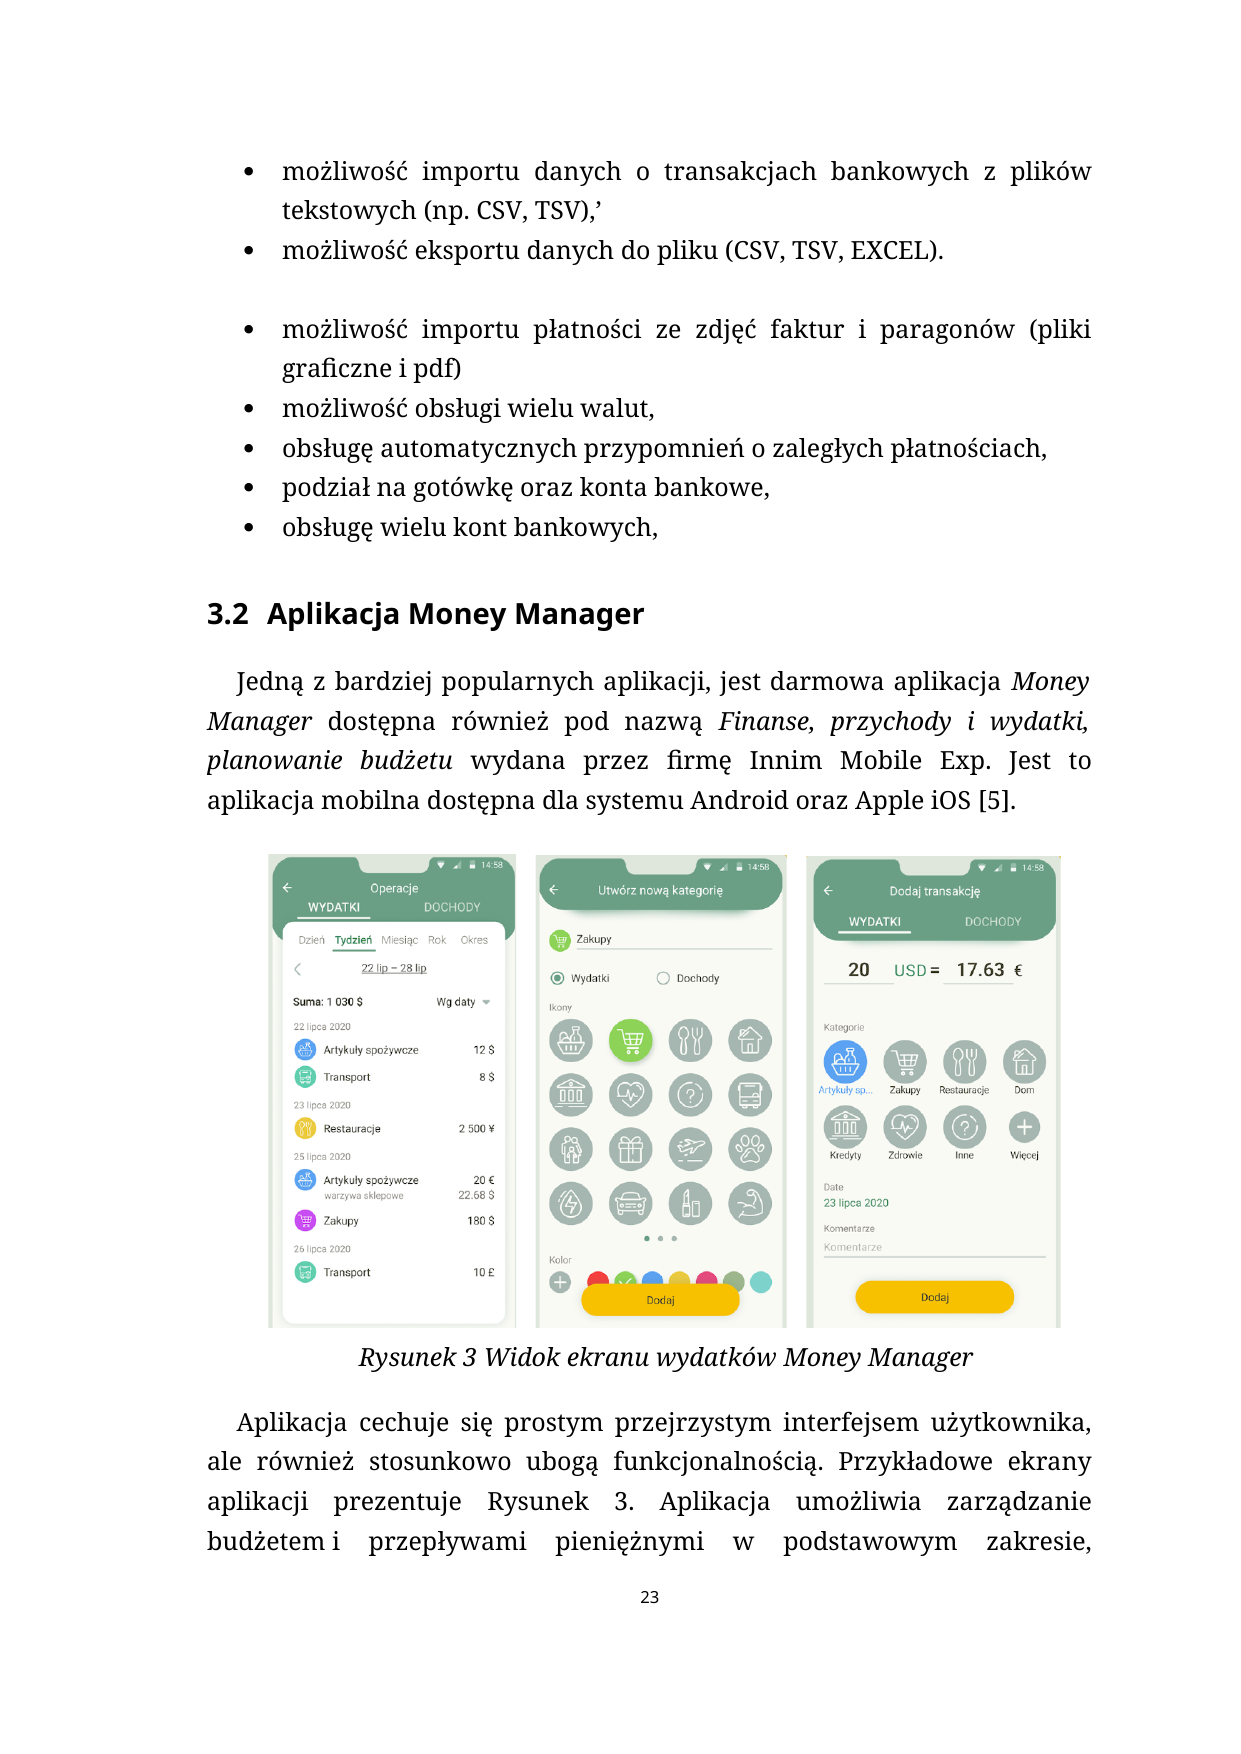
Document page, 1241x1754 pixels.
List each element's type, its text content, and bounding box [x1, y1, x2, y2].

picture [806, 856, 1061, 1328]
text Jedną z bardziej popularnych aplikacji, jest darmowa aplikacja Money Manager dostępna również pod nazwą Finanse, przychody i wydatki, planowanie budżetu wydana przez firmę Innim Mobile Exp. Jest to aplikacja mobilna dostępna dla systemu Android oraz Apple iOS. [207, 658, 1092, 817]
picture [268, 854, 517, 1328]
list obsługę automatycznych przypomnień o zaległych płatnościach, [244, 425, 1092, 464]
list możliwość importu płatności ze zdjęć faktur i paragonów (pliki graficzne i pdf) [244, 306, 1092, 385]
text Rysunek 3 Widok ekranu wydatków Money Manager [207, 1340, 1092, 1374]
list możliwość obsługi wielu walut, [244, 385, 1092, 425]
subtitle Aplikacja Money Manager [207, 593, 1092, 633]
list obsługę wielu kont bankowych, [244, 504, 1092, 543]
picture [535, 855, 787, 1328]
list możliwość importu danych o transakcjach bankowych z plików tekstowych (np. CSV, TSV),’ [244, 148, 1092, 227]
list podział na gotówkę oraz konta bankowe, [244, 464, 1092, 504]
list możliwość eksportu danych do pliku (CSV, TSV, EXCEL). [244, 227, 1092, 266]
